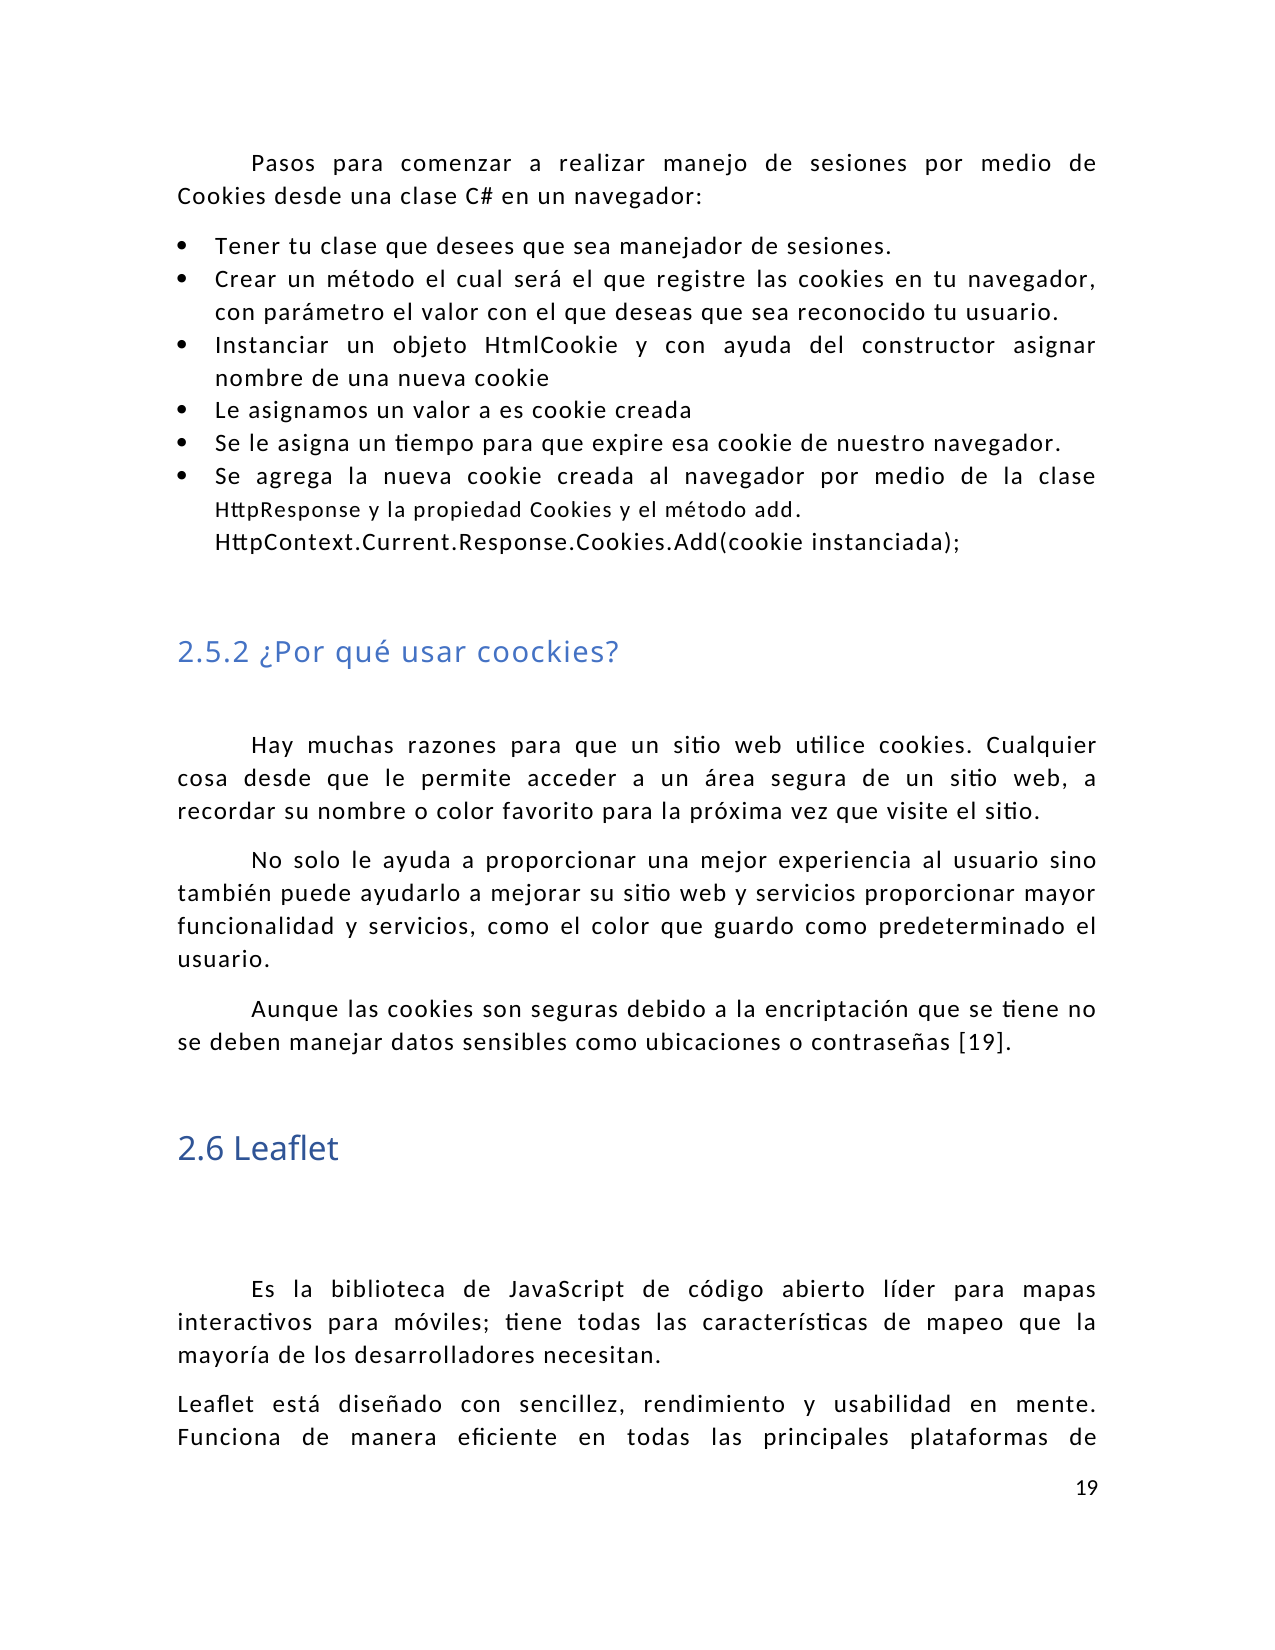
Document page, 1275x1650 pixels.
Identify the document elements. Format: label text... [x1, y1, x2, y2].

list Se agrega la nueva cookie creada al navegador por medio de la clase HttpResponse y la propiedad Cookies y el método add. [177, 461, 1098, 524]
text No solo le ayuda a proporcionar una mejor experiencia al usuario sino también puede ayudarlo a mejorar su sitio web y servicios proporcionar mayor funcionalidad y servicios, como el color que guardo como predeterminado el usuario. [177, 844, 1098, 974]
text Pasos para comenzar a realizar manejo de sesiones por medio de Cookies desde una clase C# en un navegador: [177, 148, 1098, 211]
text Es la biblioteca de JavaScript de código abierto líder para mapas interactivos para móviles; tiene todas las características de mapeo que la mayoría de los desarrolladores necesitan. [177, 1273, 1098, 1369]
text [177, 1388, 1098, 1452]
text Hay muchas razones para que un sitio web utilice cookies. Cualquier cosa desde que le permite acceder a un área segura de un sitio web, a recordar su nombre o color favorito para la próxima vez que visite el sitio. [177, 729, 1098, 825]
list Crear un método el cual será el que registre las cookies en tu navegador, con parámetro el valor con el que deseas que sea reconocido tu usuario. [177, 263, 1098, 326]
subtitle 2.5.2 ¿Por qué usar coockies? [177, 631, 1098, 671]
list Le asignamos un valor a es cookie creada [177, 395, 1098, 425]
subtitle 2.6 Leaflet [177, 1125, 1098, 1170]
list HttpContext.Current.Response.Cookies.Add(cookie instanciada); [215, 526, 1098, 557]
list Instanciar un objeto HtmlCookie y con ayuda del constructor asignar nombre de una nueva cookie [177, 329, 1098, 392]
list Se le asigna un tiempo para que expire esa cookie de nuestro navegador. [177, 428, 1098, 458]
list Tener tu clase que desees que sea manejador de sesiones. [177, 230, 1098, 261]
text Aunque las cookies son seguras debido a la encriptación que se tiene no se deben manejar datos sensibles como ubicaciones o contraseñas [19]. [177, 993, 1098, 1056]
